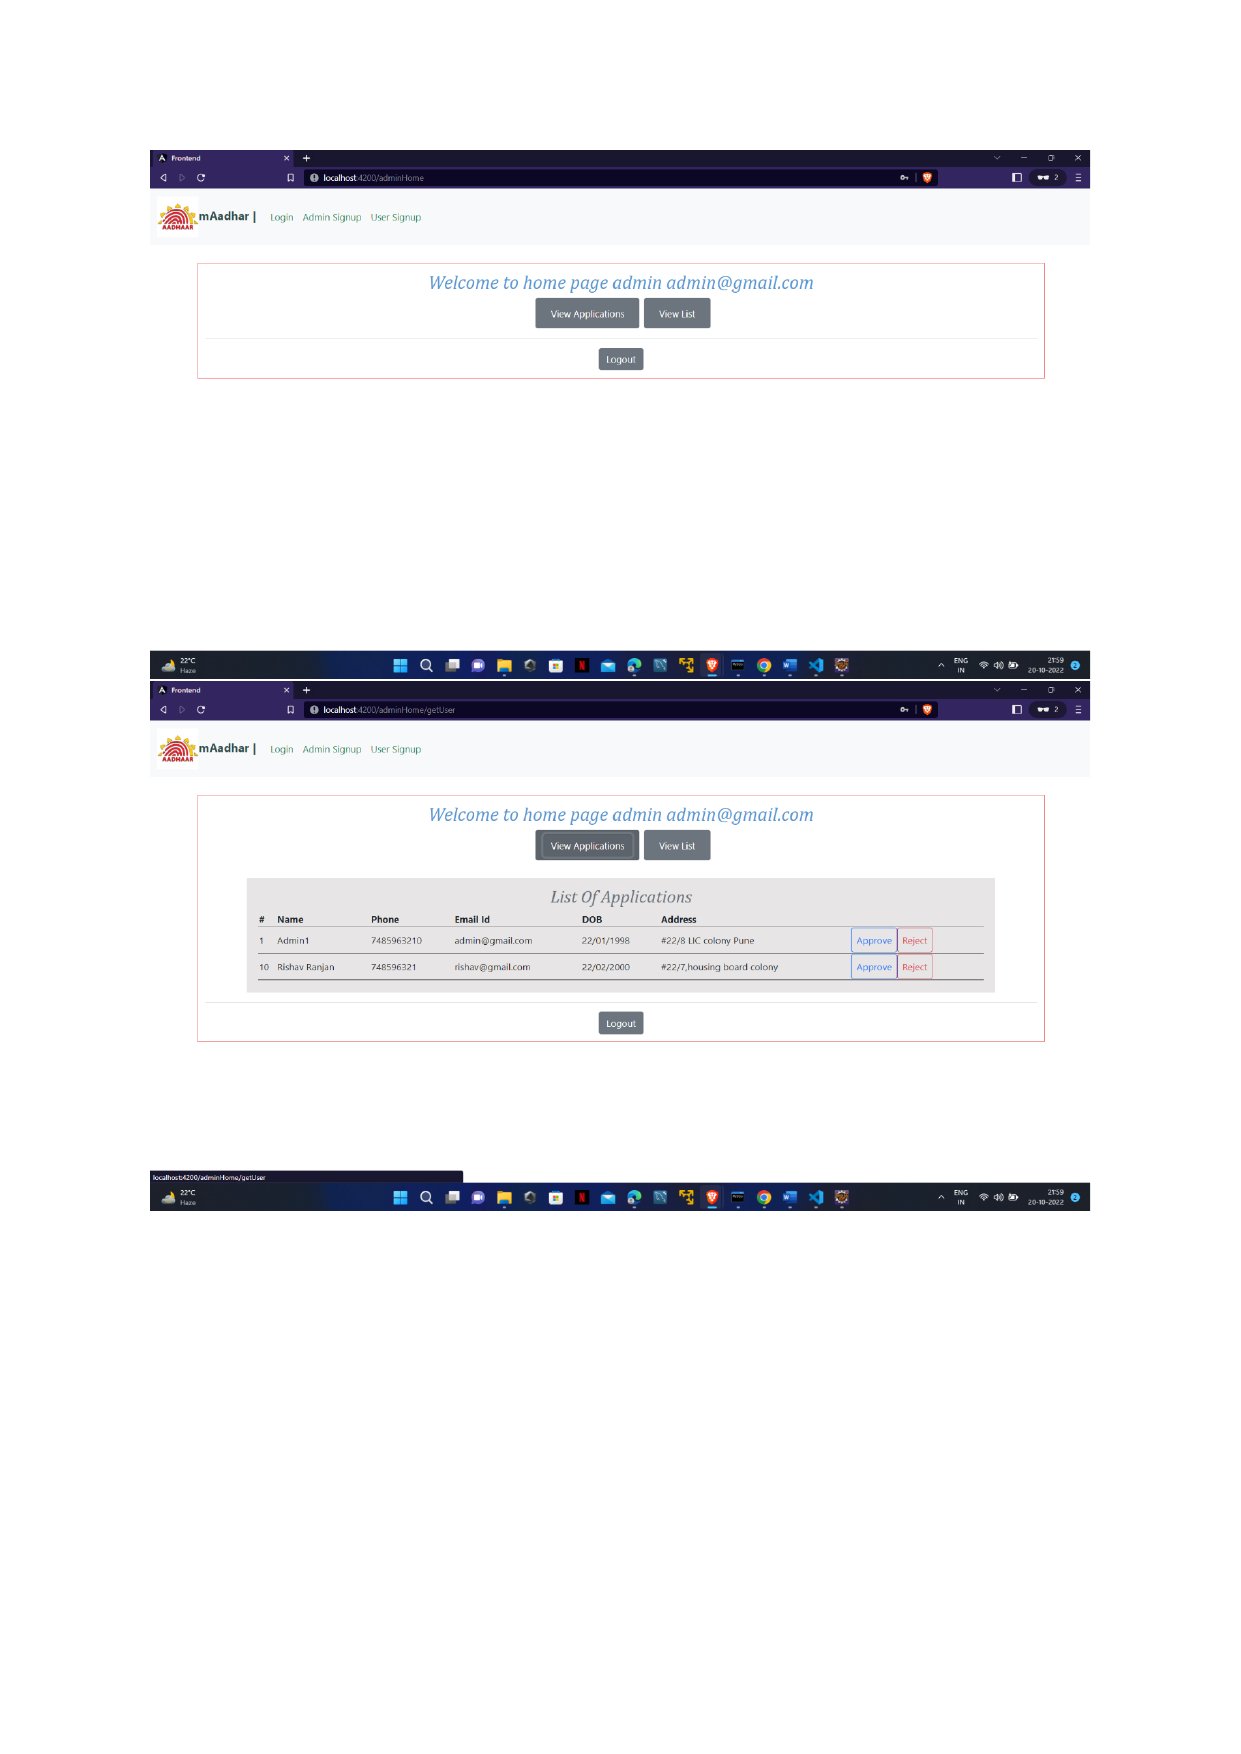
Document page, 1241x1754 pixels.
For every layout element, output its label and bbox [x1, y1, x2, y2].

picture [150, 681, 1091, 1211]
picture [150, 150, 1091, 679]
